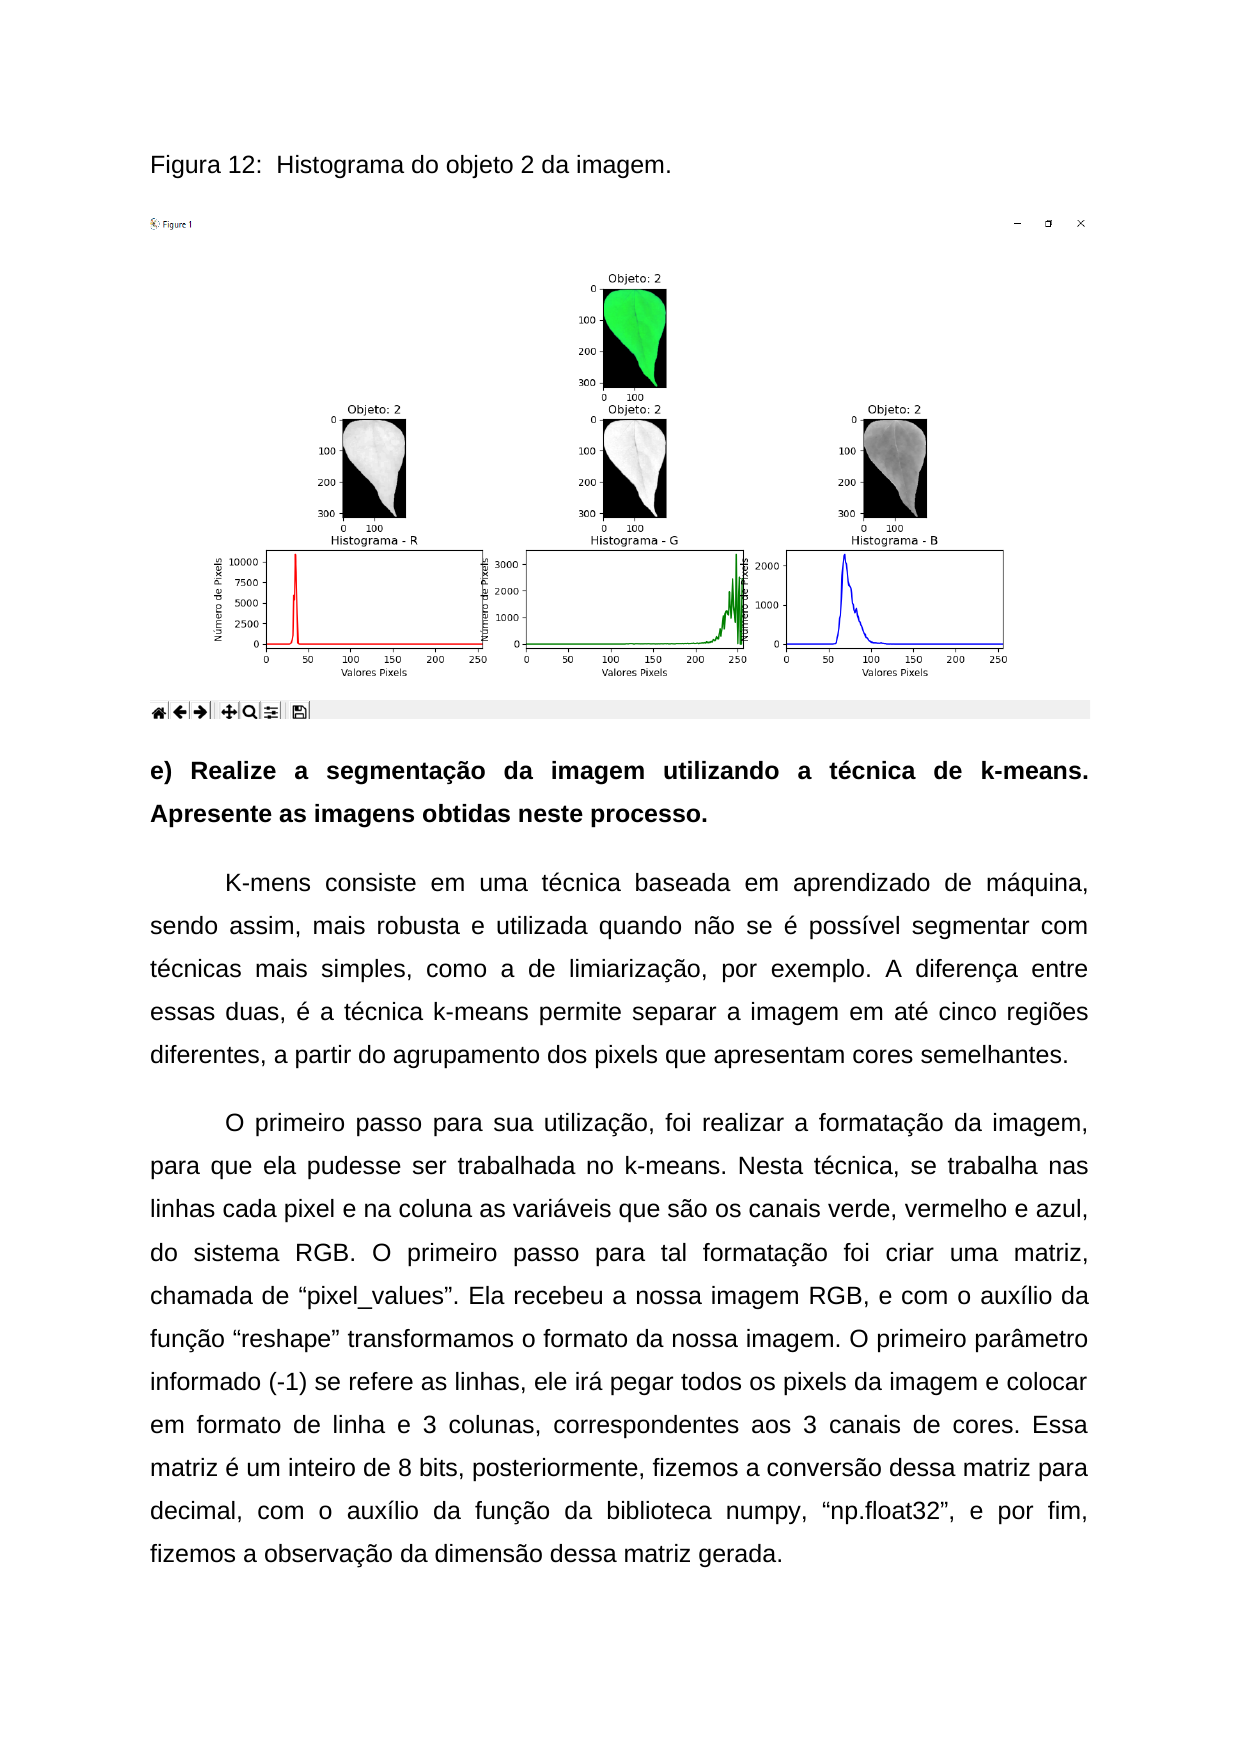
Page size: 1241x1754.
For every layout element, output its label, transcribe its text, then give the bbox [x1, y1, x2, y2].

text Figura 12: Histograma do objeto 2 da imagem. [150, 150, 1090, 179]
text O primeiro passo para sua utilização, foi realizar a formatação da imagem, para que ela pudesse ser trabalhada no k-means. Nesta técnica, se trabalha nas linhas cada pixel e na coluna as variáveis que são os canais verde, vermelho e azul, do sistema RGB. O primeiro passo para tal formatação foi criar uma matriz, chamada de “pixel_values”. Ela recebeu a nossa imagem RGB, e com o auxílio da função “reshape” transformamos o formato da nossa imagem. O primeiro parâmetro informado (-1) se refere as linhas, ele irá pegar todos os pixels da imagem e colocar em formato de linha e 3 colunas, correspondentes aos 3 canais de cores. Essa matriz é um inteiro de 8 bits, posteriormente, fizemos a conversão dessa matriz para decimal, com o auxílio da função da biblioteca numpy, “np.float32”, e por fim, fizemos a observação da dimensão dessa matriz gerada. [150, 1108, 1090, 1568]
picture [150, 218, 1091, 719]
text K-mens consiste em uma técnica baseada em aprendizado de máquina, sendo assim, mais robusta e utilizada quando não se é possível segmentar com técnicas mais simples, como a de limiarização, por exemplo. A diferença entre essas duas, é a técnica k-means permite separar a imagem em até cinco regiões diferentes, a partir do agrupamento dos pixels que apresentam cores semelhantes. [150, 867, 1090, 1069]
text e) Realize a segmentação da imagem utilizando a técnica de k-means. Apresente as imagens obtidas neste processo. [150, 756, 1090, 828]
